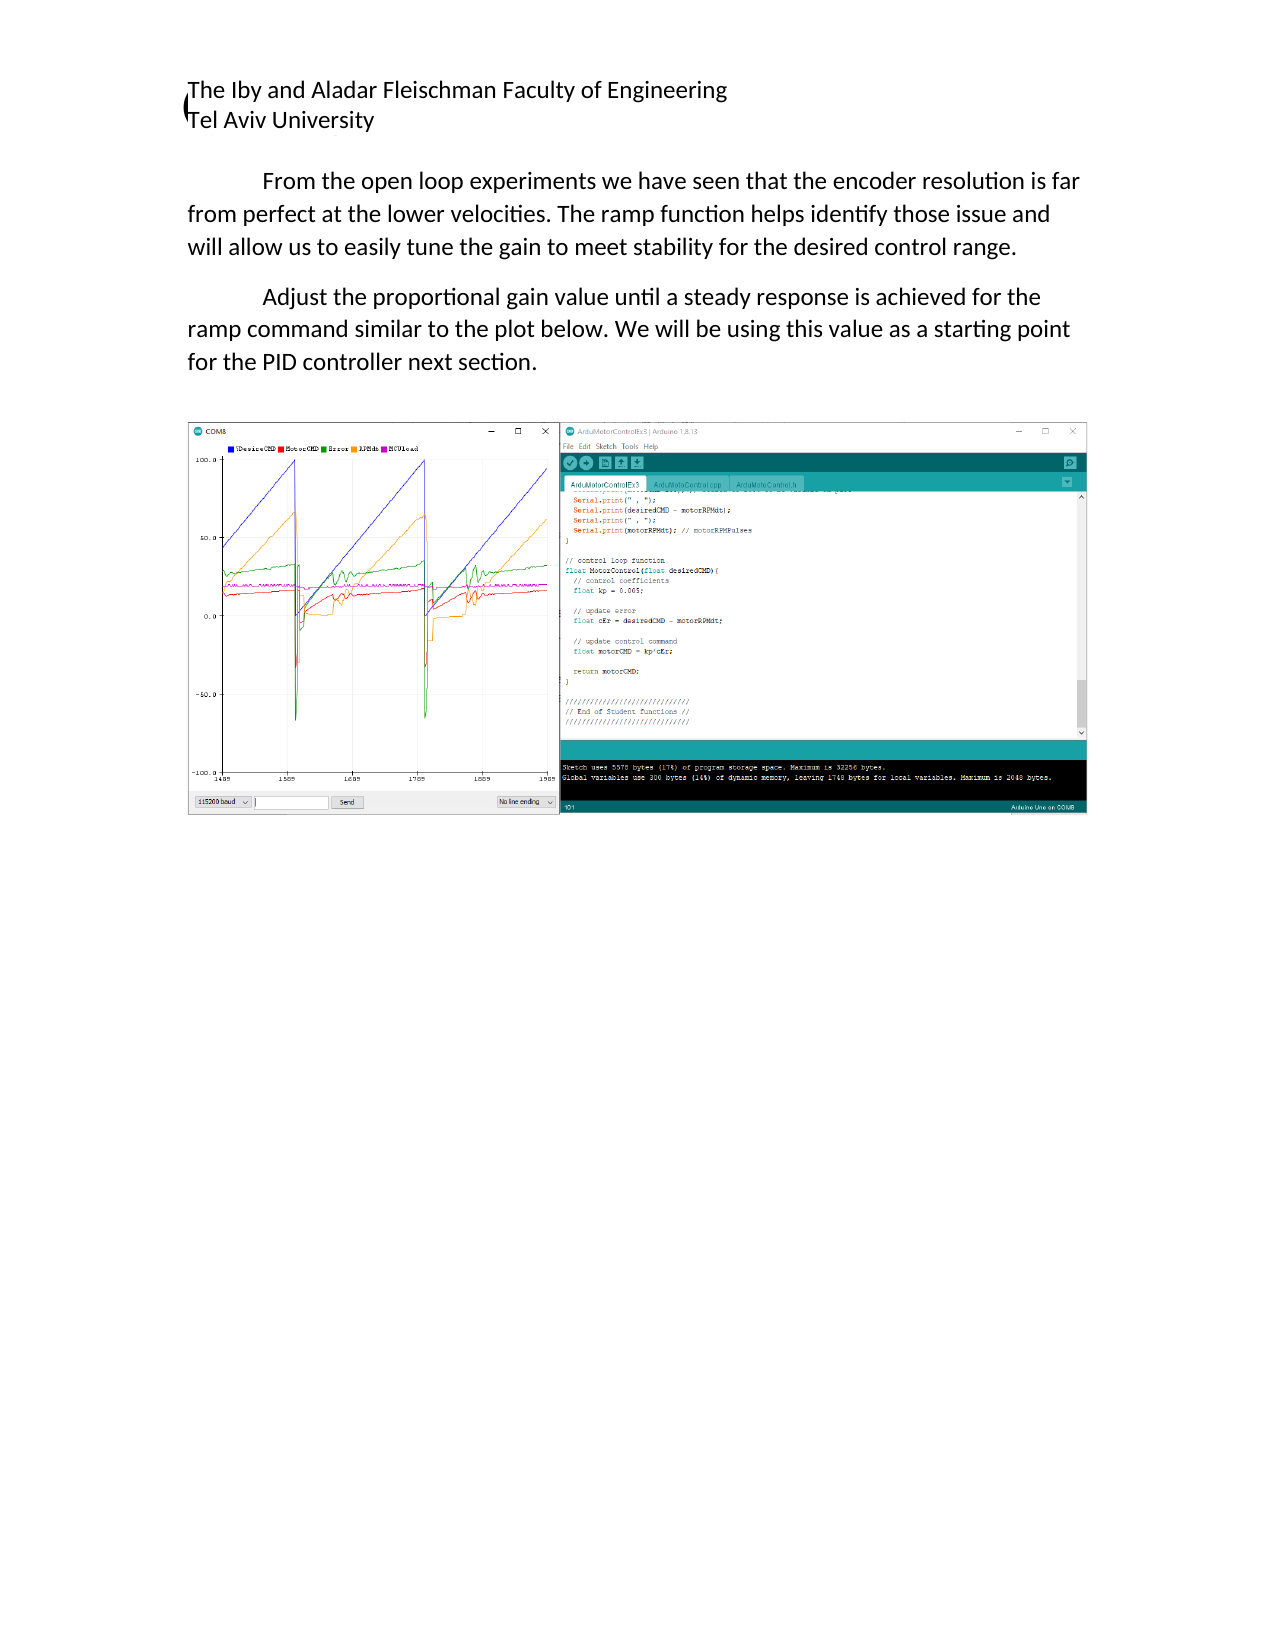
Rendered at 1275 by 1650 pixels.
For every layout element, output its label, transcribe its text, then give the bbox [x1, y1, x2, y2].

picture [182, 79, 361, 137]
picture [187, 422, 1088, 815]
text From the open loop experiments we have seen that the encoder resolution is far from perfect at the lower velocities. The ramp function helps identify those issue and will allow us to easily tune the gain to meet stability for the desired control range. [187, 165, 1087, 262]
text Adjust the proportional gain value until a steady response is achieved for the ramp command similar to the plot below. We will be using this value as a starting point for the PID controller next section. [187, 281, 1087, 377]
